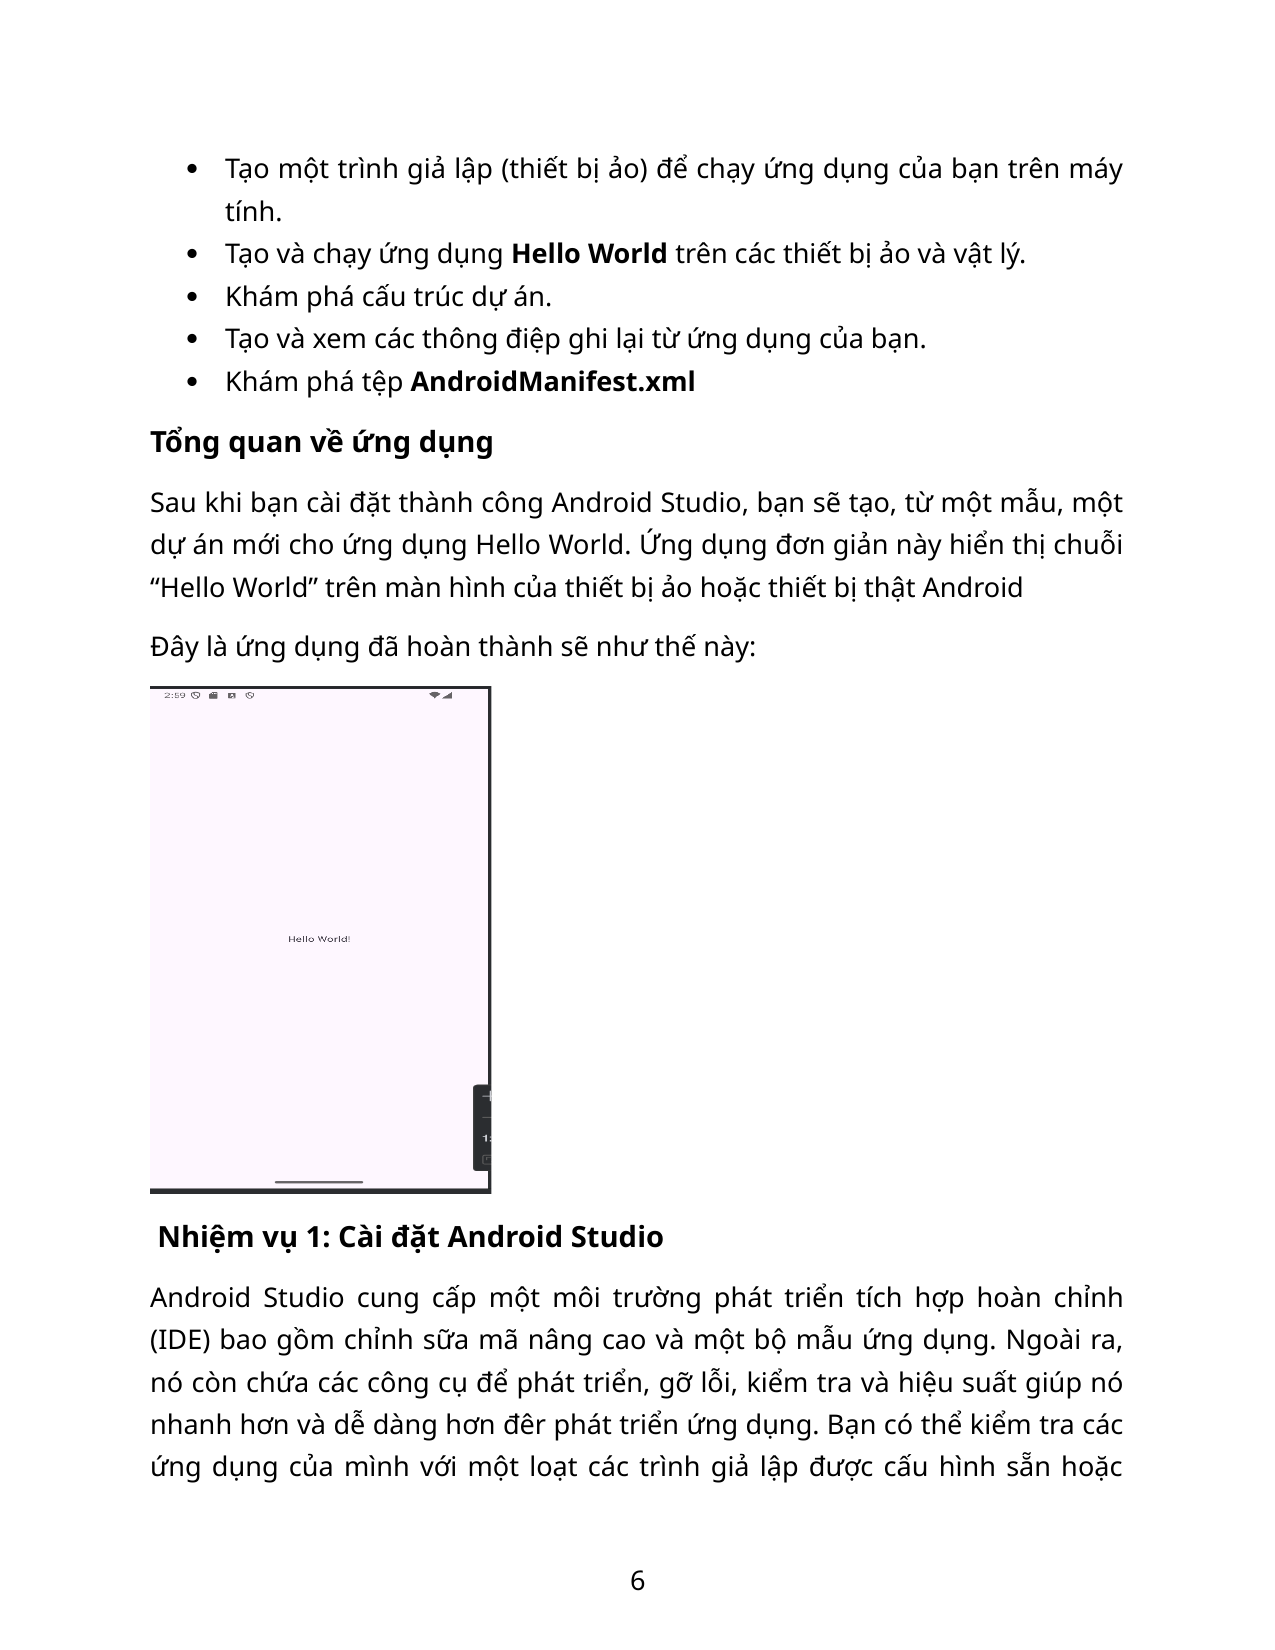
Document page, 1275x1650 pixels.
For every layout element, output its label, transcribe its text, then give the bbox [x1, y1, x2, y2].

text Sau khi bạn cài đặt thành công Android Studio, bạn sẽ tạo, từ một mẫu, một dự án mới cho ứng dụng Hello World. Ứng dụng đơn giản này hiển thị chuỗi “Hello World” trên màn hình của thiết bị ảo hoặc thiết bị thật Android [150, 483, 1125, 605]
list Tạo và chạy ứng dụng Hello World trên các thiết bị ảo và vật lý. [187, 235, 1125, 272]
list Khám phá cấu trúc dự án. [187, 277, 1125, 314]
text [150, 1278, 1125, 1485]
list Khám phá tệp AndroidManifest.xml [187, 362, 1125, 399]
text Nhiệm vụ 1: Cài đặt Android Studio [150, 1216, 1125, 1256]
text Đây là ứng dụng đã hoàn thành sẽ như thế này: [150, 627, 1125, 664]
text Tổng quan về ứng dụng [150, 421, 1125, 461]
list Tạo một trình giả lập (thiết bị ảo) để chạy ứng dụng của bạn trên máy tính. [187, 150, 1125, 229]
list Tạo và xem các thông điệp ghi lại từ ứng dụng của bạn. [187, 319, 1125, 356]
picture [150, 686, 492, 1194]
